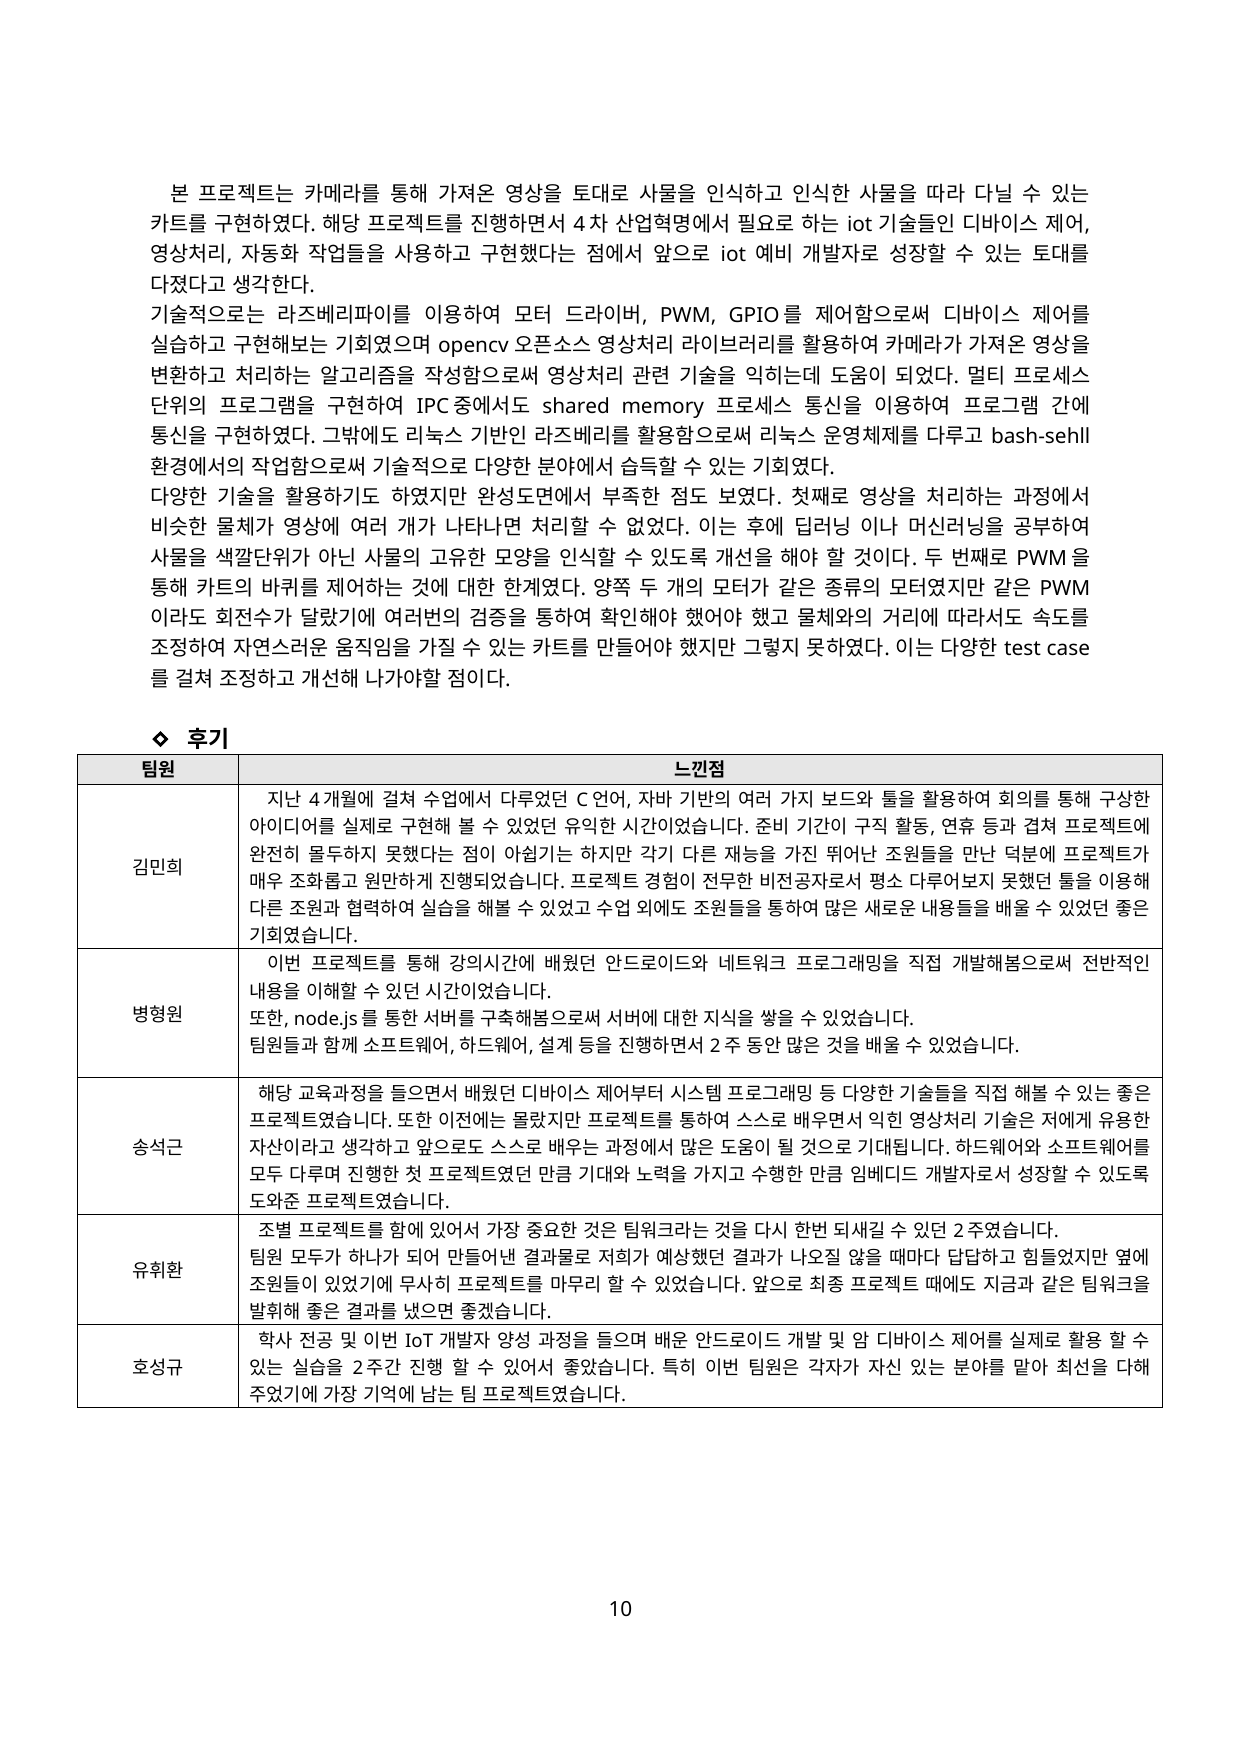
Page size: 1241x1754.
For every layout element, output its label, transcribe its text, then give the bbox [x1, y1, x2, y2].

table_cell 유휘환 [78, 1215, 238, 1324]
table_cell 병형원 [78, 949, 238, 1077]
text 다양한 기술을 활용하기도 하였지만 완성도면에서 부족한 점도 보였다. 첫째로 영상을 처리하는 과정에서 비슷한 물체가 영상에 여러 개가 나타나면 처리할 수 없었다. 이는 후에 딥러닝 이나 머신러닝을 공부하여 사물을 색깔단위가 아닌 사물의 고유한 모양을 인식할 수 있도록 개선을 해야 할 것이다. 두 번째로 PWM을 통해 카트의 바퀴를 제어하는 것에 대한 한계였다. 양쪽 두 개의 모터가 같은 종류의 모터였지만 같은 PWM이라도 회전수가 달랐기에 여러번의 검증을 통하여 확인해야 했어야 했고 물체와의 거리에 따라서도 속도를 조정하여 자연스러운 움직임을 가질 수 있는 카트를 만들어야 했지만 그렇지 못하였다. 이는 다양한 test case를 걸쳐 조정하고 개선해 나가야할 점이다. [150, 480, 1090, 692]
table_cell 학사 전공 및 이번 IoT 개발자 양성 과정을 들으며 배운 안드로이드 개발 및 암 디바이스 제어를 실제로 활용 할 수 있는 실습을 2주간 진행 할 수 있어서 좋았습니다. 특히 이번 팀원은 각자가 자신 있는 분야를 맡아 최선을 다해 주었기에 가장 기억에 남는 팀 프로젝트였습니다. [239, 1325, 1162, 1407]
table_cell 김민희 [78, 785, 238, 948]
table_cell 조별 프로젝트를 함에 있어서 가장 중요한 것은 팀워크라는 것을 다시 한번 되새길 수 있던 2주였습니다. 팀원 모두가 하나가 되어 만들어낸 결과물로 저희가 예상했던 결과가 나오질 않을 때마다 답답하고 힘들었지만 옆에 조원들이 있었기에 무사히 프로젝트를 마무리 할 수 있었습니다. 앞으로 최종 프로젝트 때에도 지금과 같은 팀워크을 발휘해 좋은 결과를 냈으면 좋겠습니다. [239, 1215, 1162, 1324]
table_cell 지난 4개월에 걸쳐 수업에서 다루었던 C언어, 자바 기반의 여러 가지 보드와 툴을 활용하여 회의를 통해 구상한 아이디어를 실제로 구현해 볼 수 있었던 유익한 시간이었습니다. 준비 기간이 구직 활동, 연휴 등과 겹쳐 프로젝트에 완전히 몰두하지 못했다는 점이 아쉽기는 하지만 각기 다른 재능을 가진 뛰어난 조원들을 만난 덕분에 프로젝트가 매우 조화롭고 원만하게 진행되었습니다. 프로젝트 경험이 전무한 비전공자로서 평소 다루어보지 못했던 툴을 이용해 다른 조원과 협력하여 실습을 해볼 수 있었고 수업 외에도 조원들을 통하여 많은 새로운 내용들을 배울 수 있었던 좋은 기회였습니다. [239, 785, 1162, 948]
text 기술적으로는 라즈베리파이를 이용하여 모터 드라이버, PWM, GPIO를 제어함으로써 디바이스 제어를 실습하고 구현해보는 기회였으며 opencv 오픈소스 영상처리 라이브러리를 활용하여 카메라가 가져온 영상을 변환하고 처리하는 알고리즘을 작성함으로써 영상처리 관련 기술을 익히는데 도움이 되었다. 멀티 프로세스 단위의 프로그램을 구현하여 IPC중에서도 shared memory 프로세스 통신을 이용하여 프로그램 간에 통신을 구현하였다. 그밖에도 리눅스 기반인 라즈베리를 활용함으로써 리눅스 운영체제를 다루고 bash-sehll 환경에서의 작업함으로써 기술적으로 다양한 분야에서 습득할 수 있는 기회였다. [150, 298, 1090, 480]
table_cell 송석근 [78, 1078, 238, 1214]
table_cell 해당 교육과정을 들으면서 배웠던 디바이스 제어부터 시스템 프로그래밍 등 다양한 기술들을 직접 해볼 수 있는 좋은 프로젝트였습니다. 또한 이전에는 몰랐지만 프로젝트를 통하여 스스로 배우면서 익힌 영상처리 기술은 저에게 유용한 자산이라고 생각하고 앞으로도 스스로 배우는 과정에서 많은 도움이 될 것으로 기대됩니다. 하드웨어와 소프트웨어를 모두 다루며 진행한 첫 프로젝트였던 만큼 기대와 노력을 가지고 수행한 만큼 임베디드 개발자로서 성장할 수 있도록 도와준 프로젝트였습니다. [239, 1078, 1162, 1214]
table_cell 이번 프로젝트를 통해 강의시간에 배웠던 안드로이드와 네트워크 프로그래밍을 직접 개발해봄으로써 전반적인 내용을 이해할 수 있던 시간이었습니다. 또한, node.js를 통한 서버를 구축해봄으로써 서버에 대한 지식을 쌓을 수 있었습니다. 팀원들과 함께 소프트웨어, 하드웨어, 설계 등을 진행하면서 2주 동안 많은 것을 배울 수 있었습니다. [239, 949, 1162, 1077]
table_header 느낀점 [239, 755, 1162, 784]
list 후기 [150, 721, 1090, 754]
table_cell 호성규 [78, 1325, 238, 1407]
table_header 팀원 [78, 755, 238, 784]
text 본 프로젝트는 카메라를 통해 가져온 영상을 토대로 사물을 인식하고 인식한 사물을 따라 다닐 수 있는 카트를 구현하였다. 해당 프로젝트를 진행하면서 4차 산업혁명에서 필요로 하는 iot 기술들인 디바이스 제어, 영상처리, 자동화 작업들을 사용하고 구현했다는 점에서 앞으로 iot 예비 개발자로 성장할 수 있는 토대를 다졌다고 생각한다. [150, 177, 1090, 298]
